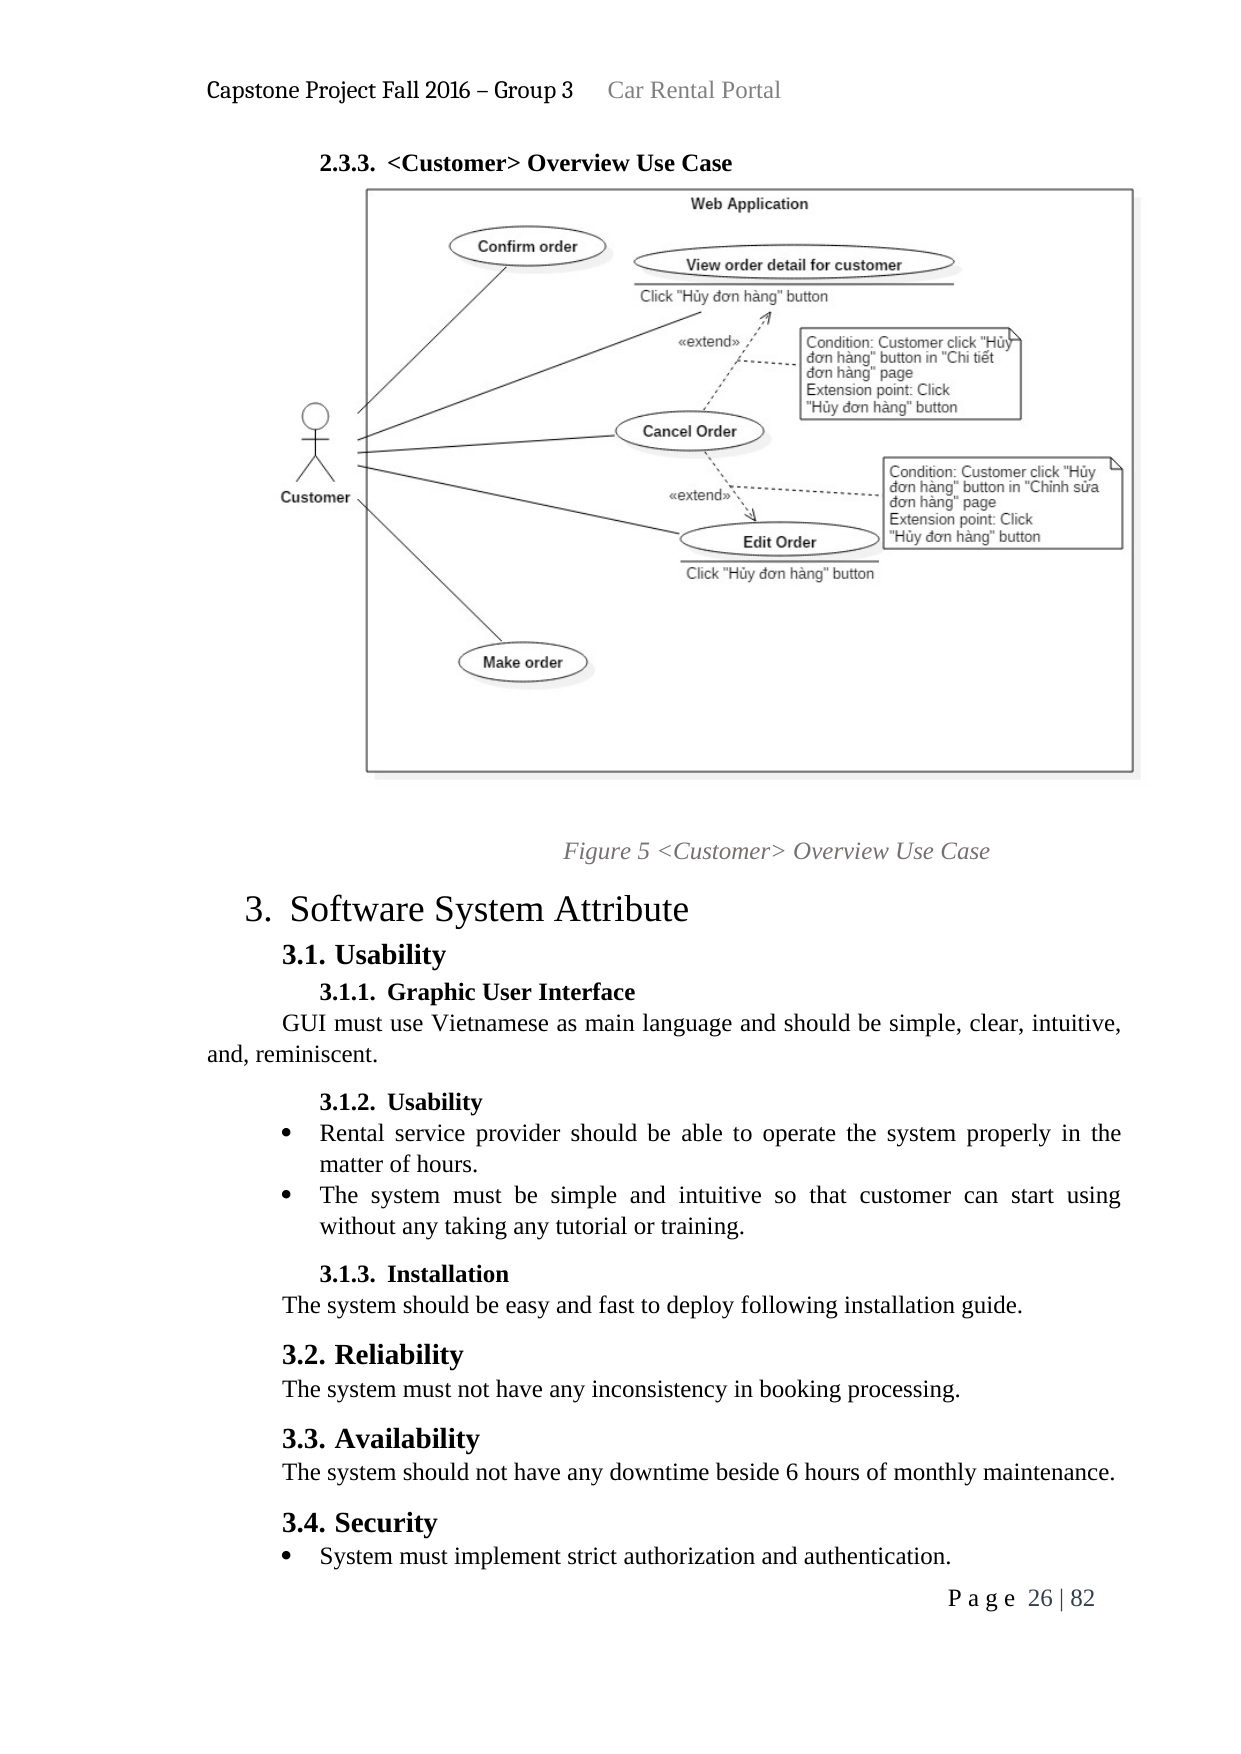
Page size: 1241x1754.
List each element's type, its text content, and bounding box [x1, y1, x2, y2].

text The system should be easy and fast to deploy following installation guide. [207, 1290, 1122, 1318]
subtitle Graphic User Interface [319, 977, 1122, 1006]
list Rental service provider should be able to operate the system properly in the matter of hours. [282, 1118, 1122, 1178]
list The system must be simple and intuitive so that customer can start using without any taking any tutorial or training. [282, 1180, 1122, 1240]
subtitle Availability [282, 1421, 1122, 1455]
subtitle Security [282, 1505, 1122, 1539]
subtitle <Customer> Overview Use Case [319, 148, 1122, 176]
text The system should not have any downtime beside 6 hours of monthly maintenance. [282, 1457, 1122, 1486]
list The system must not have any inconsistency in booking processing. [282, 1374, 1122, 1402]
list System must implement strict authorization and authentication. [282, 1541, 1122, 1570]
picture [263, 178, 1179, 818]
subtitle Reliability [282, 1337, 1122, 1371]
text GUI must use Vietnamese as main language and should be simple, clear, intuitive, and, reminiscent. [207, 1008, 1122, 1068]
subtitle Usability [319, 1087, 1122, 1116]
subtitle Software System Attribute [244, 886, 1122, 929]
subtitle Usability [282, 937, 1122, 970]
subtitle Installation [319, 1259, 1122, 1287]
